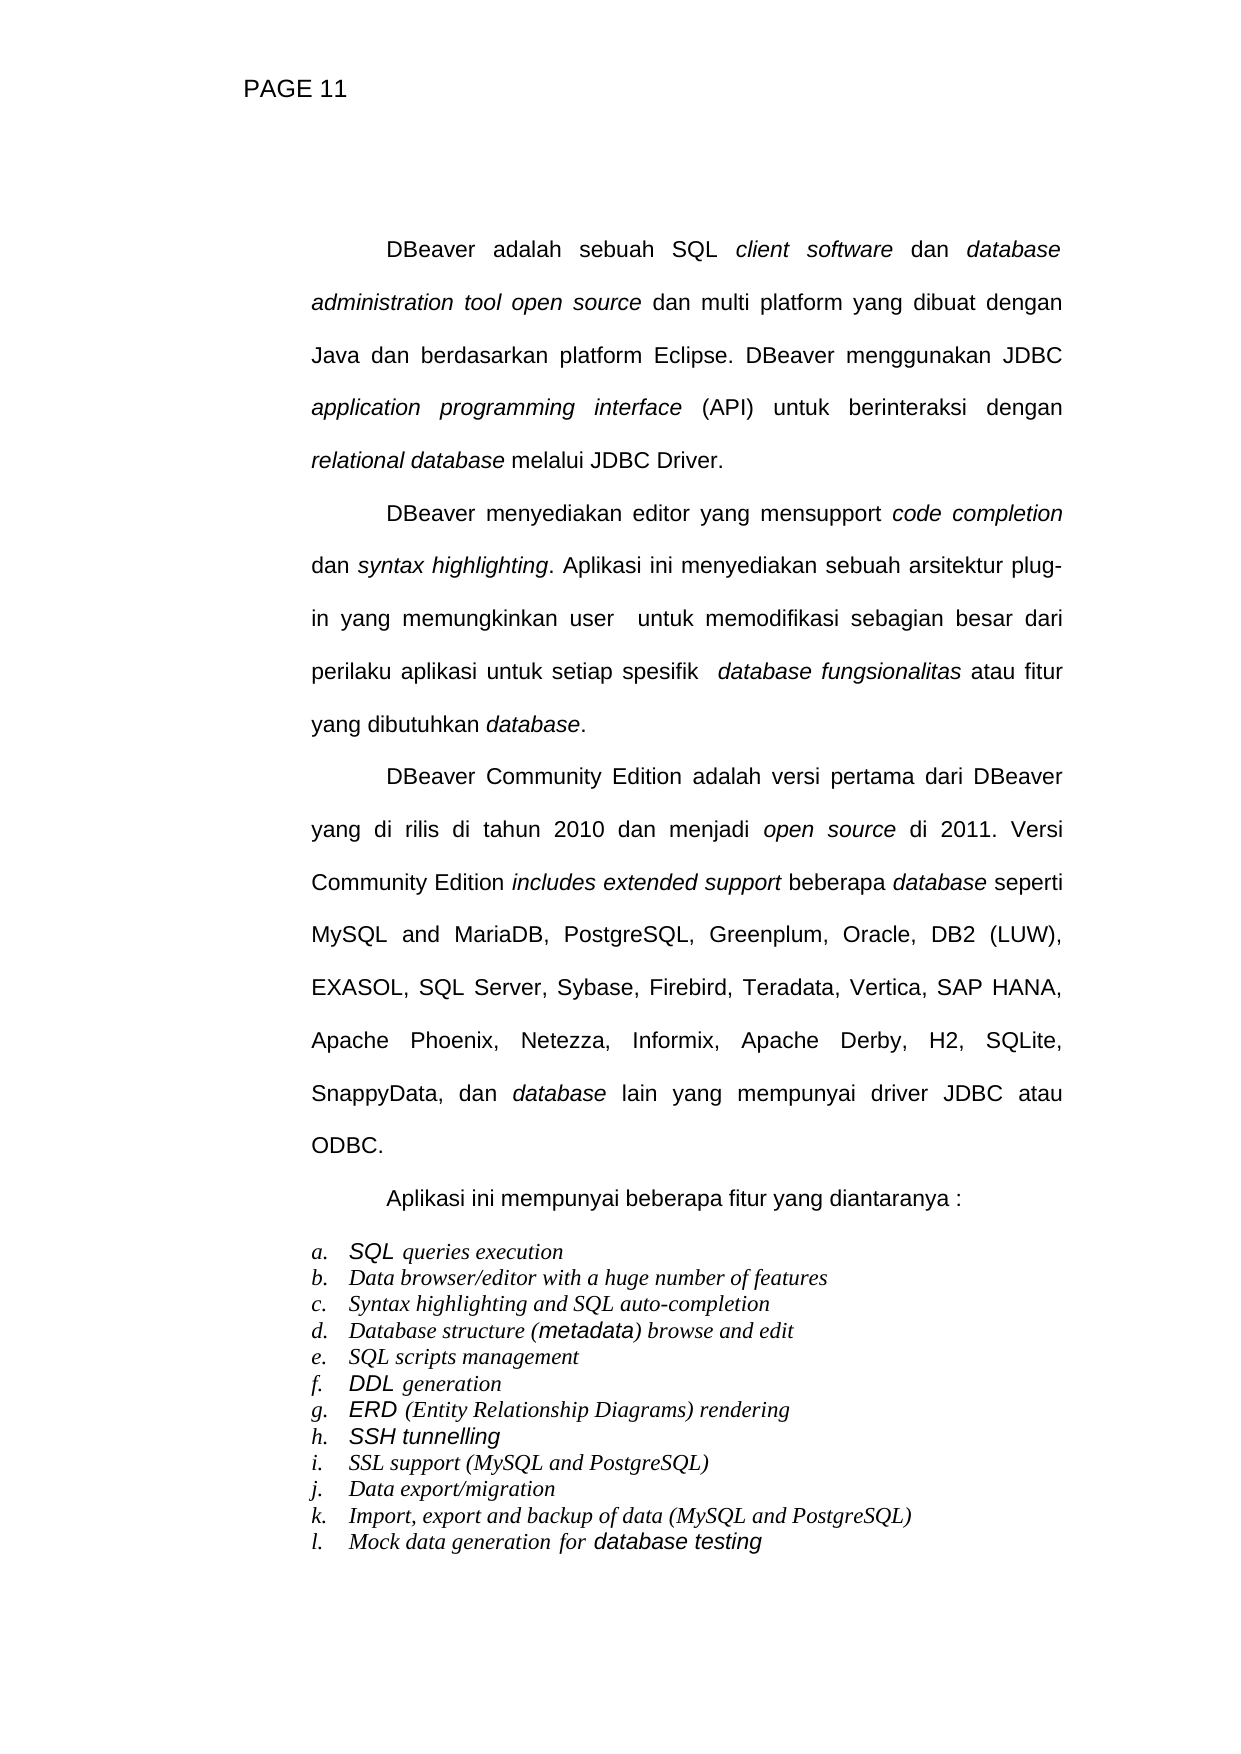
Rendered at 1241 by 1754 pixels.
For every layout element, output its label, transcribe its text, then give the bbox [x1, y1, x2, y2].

list SSH tunnelling [311, 1423, 1063, 1449]
list Data browser/editor with a huge number of features [311, 1264, 1063, 1291]
list Data export/migration [311, 1475, 1063, 1502]
title DBeaver adalah sebuah SQL client software dan database administration tool open source dan multi platform yang dibuat dengan Java dan berdasarkan platform Eclipse. DBeaver menggunakan JDBC application programming interface (API) untuk berinteraksi dengan relational database melalui JDBC Driver. [311, 236, 1063, 473]
title DBeaver Community Edition adalah versi pertama dari DBeaver yang di rilis di tahun 2010 dan menjadi open source di 2011. Versi Community Edition includes extended support beberapa database seperti MySQL and MariaDB, PostgreSQL, Greenplum, Oracle, DB2 (LUW), EXASOL, SQL Server, Sybase, Firebird, Teradata, Vertica, SAP HANA, Apache Phoenix, Netezza, Informix, Apache Derby, H2, SQLite, SnappyData, dan database lain yang mempunyai driver JDBC atau ODBC. [311, 763, 1063, 1159]
list SQL scripts management [311, 1343, 1063, 1370]
list Syntax highlighting and SQL auto-completion [311, 1291, 1063, 1317]
list Database structure (metadata) browse and edit [311, 1317, 1063, 1343]
title Aplikasi ini mempunyai beberapa fitur yang diantaranya : [311, 1185, 1063, 1211]
list SQL queries execution [311, 1238, 1063, 1264]
title DBeaver menyediakan editor yang mensupport code completion dan syntax highlighting. Aplikasi ini menyediakan sebuah arsitektur plug-in yang memungkinkan user untuk memodifikasi sebagian besar dari perilaku aplikasi untuk setiap spesifik database fungsionalitas atau fitur yang dibutuhkan database. [311, 500, 1063, 737]
list Import, export and backup of data (MySQL and PostgreSQL) [311, 1502, 1063, 1528]
list ERD (Entity Relationship Diagrams) rendering [311, 1396, 1063, 1423]
list Mock data generation for database testing [311, 1528, 1063, 1554]
list DDL generation [311, 1370, 1063, 1396]
list SSL support (MySQL and PostgreSQL) [311, 1449, 1063, 1475]
